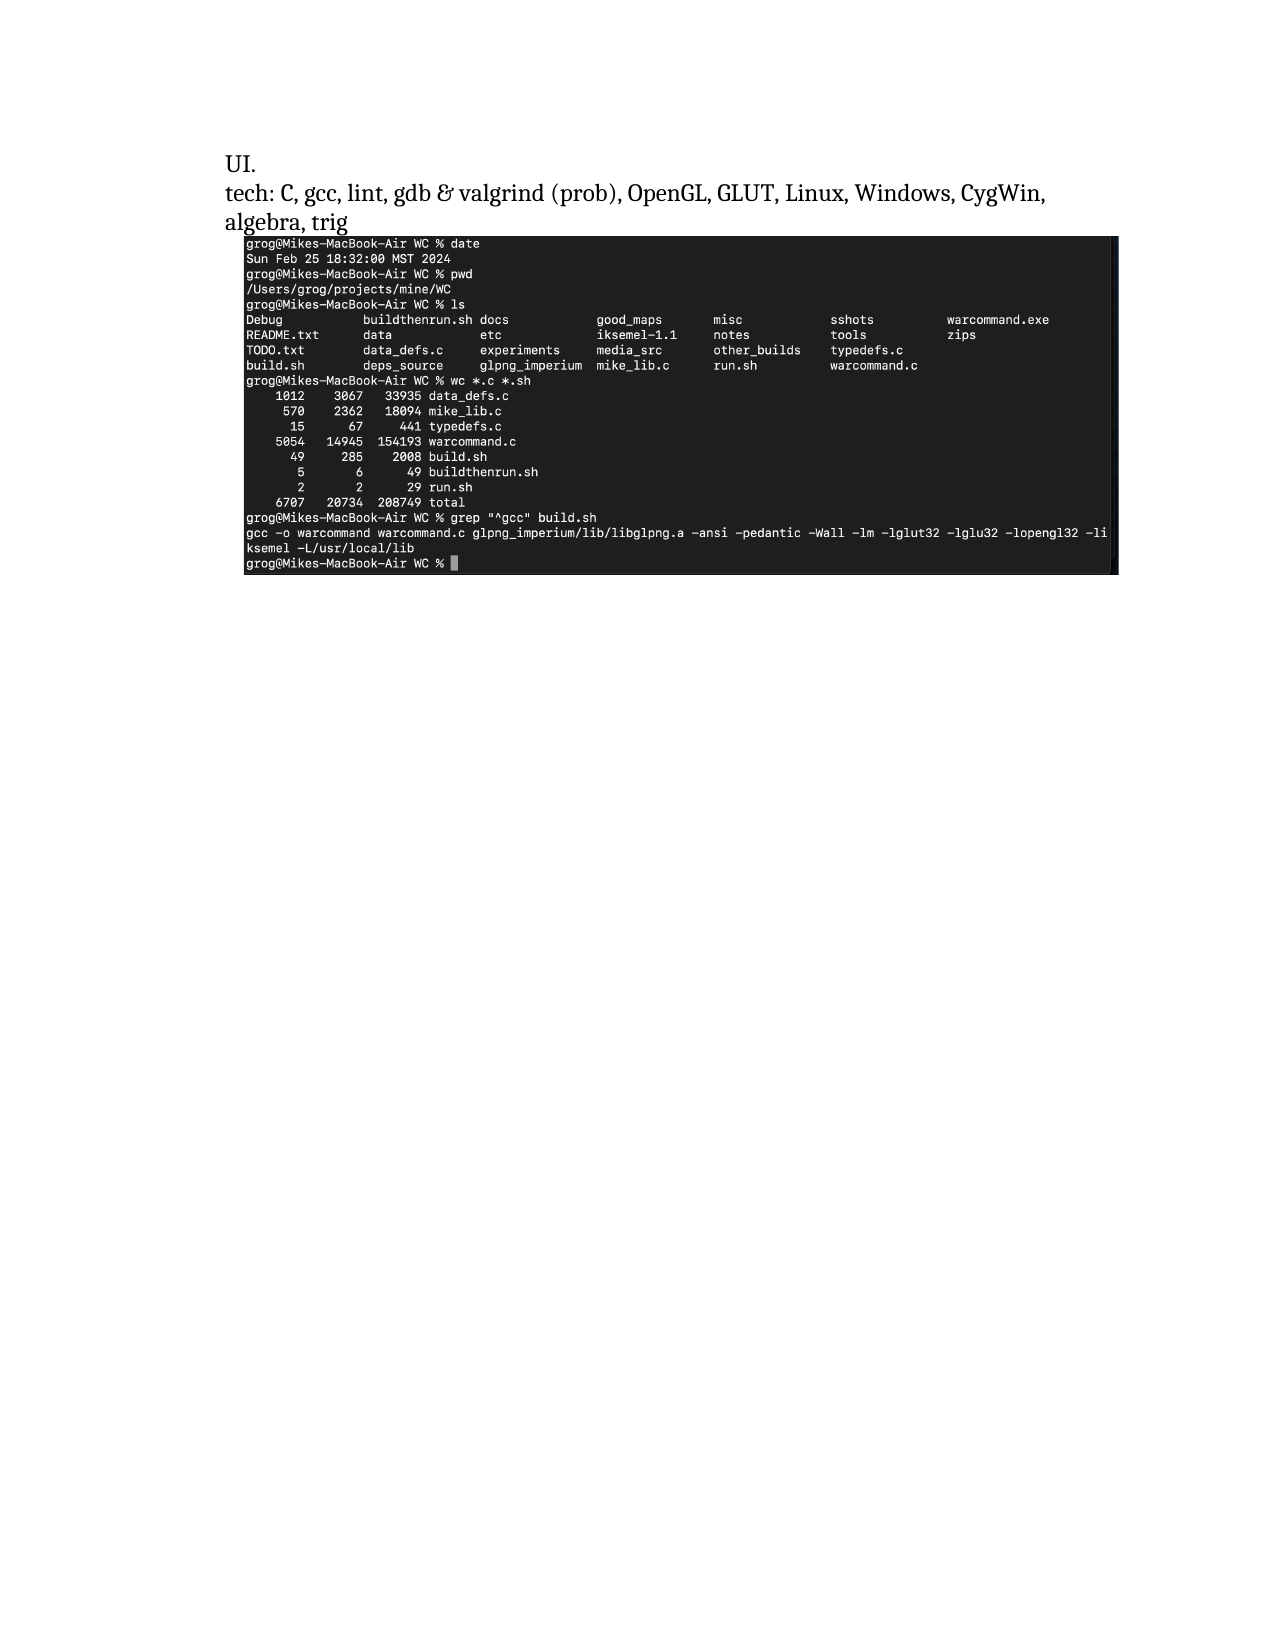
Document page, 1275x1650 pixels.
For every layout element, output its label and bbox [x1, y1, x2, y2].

list [175, 150, 1125, 574]
picture [243, 236, 1119, 575]
